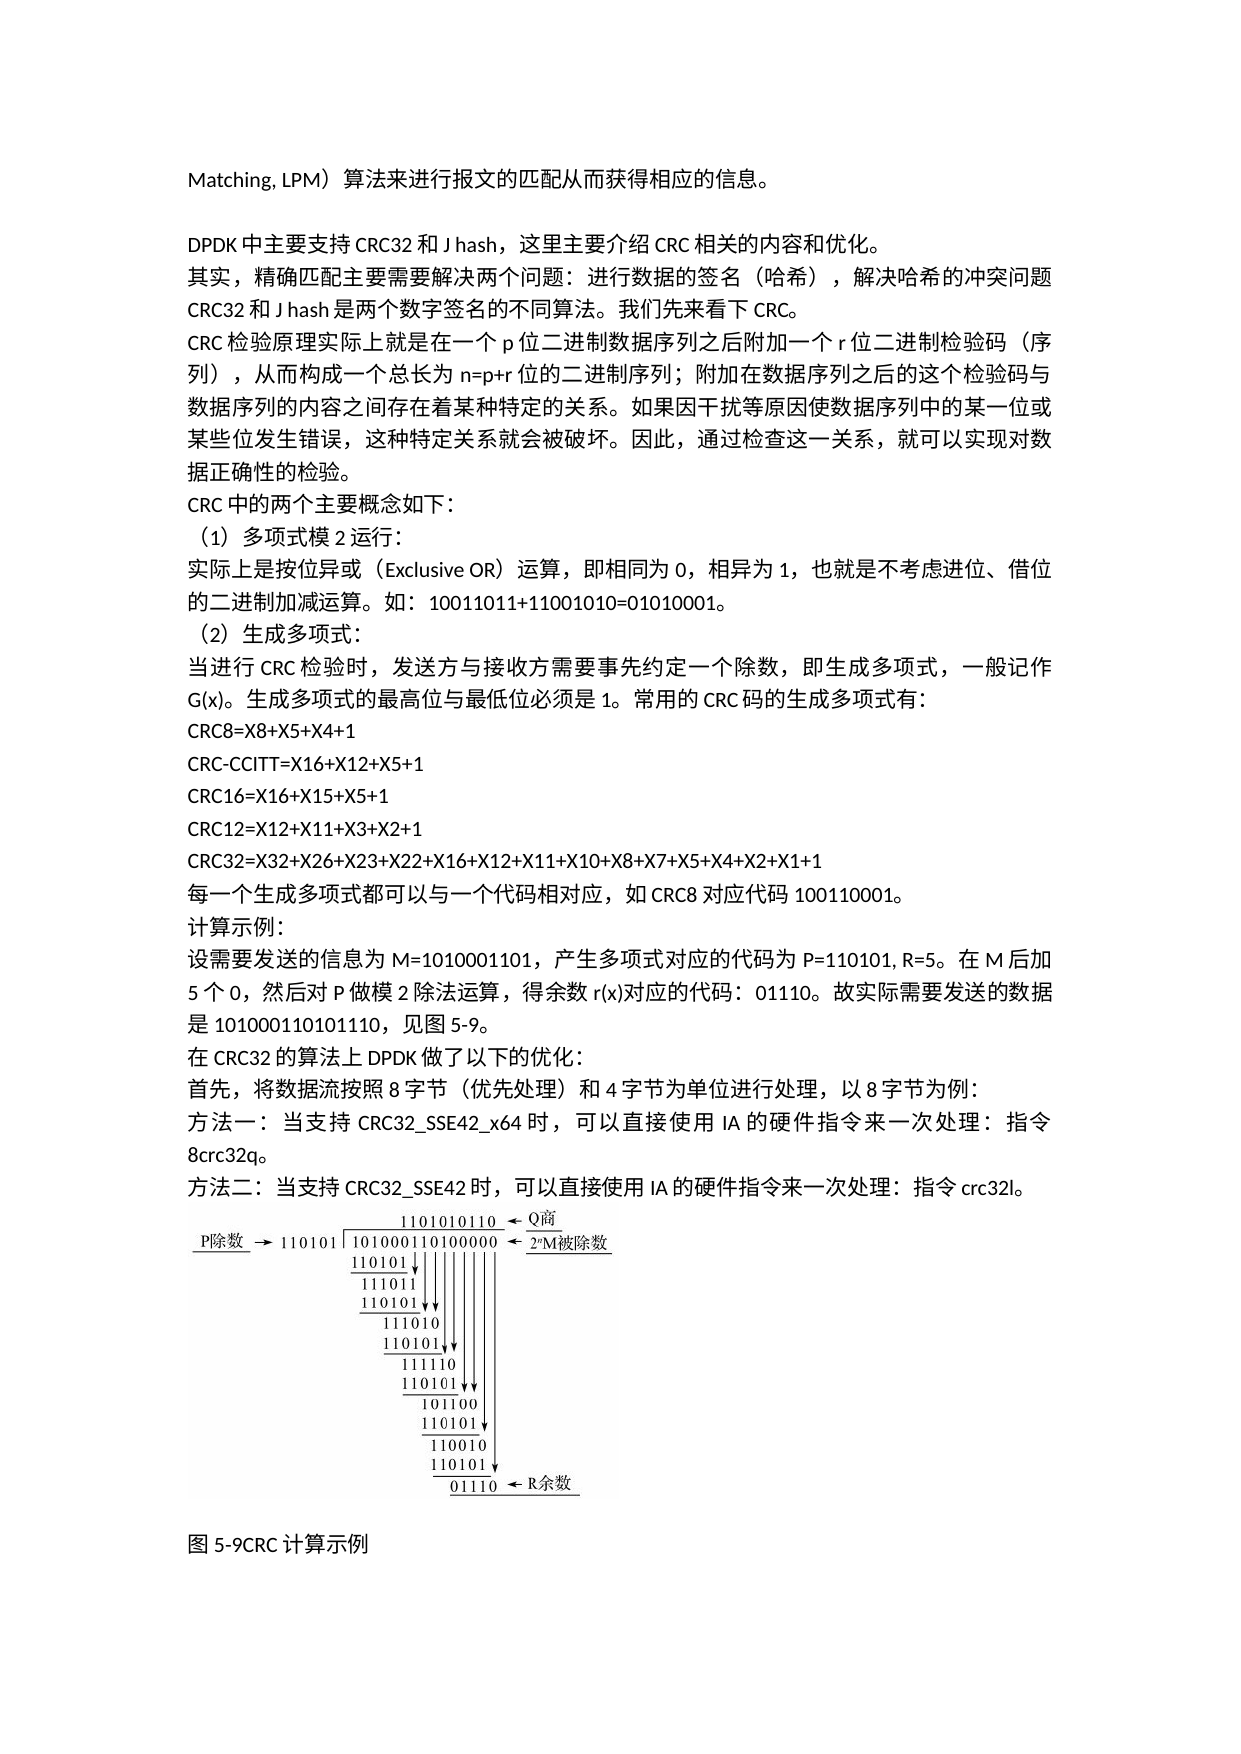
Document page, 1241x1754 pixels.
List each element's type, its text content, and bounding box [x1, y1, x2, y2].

picture [187, 1202, 619, 1499]
text CRC8=X8+X5+X4+1 [187, 714, 1053, 747]
text CRC检验原理实际上就是在一个p位二进制数据序列之后附加一个r位二进制检验码（序列），从而构成一个总长为n=p+r位的二进制序列；附加在数据序列之后的这个检验码与数据序列的内容之间存在着某种特定的关系。如果因干扰等原因使数据序列中的某一位或某些位发生错误，这种特定关系就会被破坏。因此，通过检查这一关系，就可以实现对数据正确性的检验。 [187, 324, 1053, 487]
text 方法二：当支持CRC32_SSE42时，可以直接使用IA的硬件指令来一次处理：指令crc32l。 [187, 1169, 1053, 1202]
text CRC16=X16+X15+X5+1 [187, 779, 1053, 812]
text 其实，精确匹配主要需要解决两个问题：进行数据的签名（哈希），解决哈希的冲突问题。CRC32和J hash是两个数字签名的不同算法。我们先来看下CRC。 [187, 259, 1053, 324]
text CRC-CCITT=X16+X12+X5+1 [187, 747, 1053, 779]
text 设需要发送的信息为M=1010001101，产生多项式对应的代码为P=110101, R=5。在M后加5个0，然后对P做模2除法运算，得余数r(x)对应的代码：01110。故实际需要发送的数据是101000110101110，见图5-9。 [187, 942, 1053, 1039]
text CRC12=X12+X11+X3+X2+1 [187, 812, 1053, 844]
text 计算示例： [187, 909, 1053, 942]
text （2）生成多项式： [187, 617, 1053, 649]
text DPDK中主要支持CRC32和J hash，这里主要介绍CRC相关的内容和优化。 [187, 227, 1053, 259]
text 当进行CRC检验时，发送方与接收方需要事先约定一个除数，即生成多项式，一般记作G(x)。生成多项式的最高位与最低位必须是1。常用的CRC码的生成多项式有： [187, 649, 1053, 714]
text 图5-9CRC计算示例 [187, 1527, 1053, 1559]
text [187, 162, 1053, 194]
text （1）多项式模2运行： [187, 519, 1053, 552]
text 首先，将数据流按照8字节（优先处理）和4字节为单位进行处理，以8字节为例： [187, 1072, 1053, 1104]
text 实际上是按位异或（Exclusive OR）运算，即相同为0，相异为1，也就是不考虑进位、借位的二进制加减运算。如：10011011+11001010=01010001。 [187, 552, 1053, 617]
text 在CRC32的算法上DPDK做了以下的优化： [187, 1039, 1053, 1072]
text 方法一：当支持CRC32_SSE42_x64时，可以直接使用IA的硬件指令来一次处理：指令8crc32q。 [187, 1104, 1053, 1169]
text CRC32=X32+X26+X23+X22+X16+X12+X11+X10+X8+X7+X5+X4+X2+X1+1 [187, 844, 1053, 877]
text 每一个生成多项式都可以与一个代码相对应，如CRC8对应代码100110001。 [187, 877, 1053, 909]
text CRC中的两个主要概念如下： [187, 487, 1053, 519]
